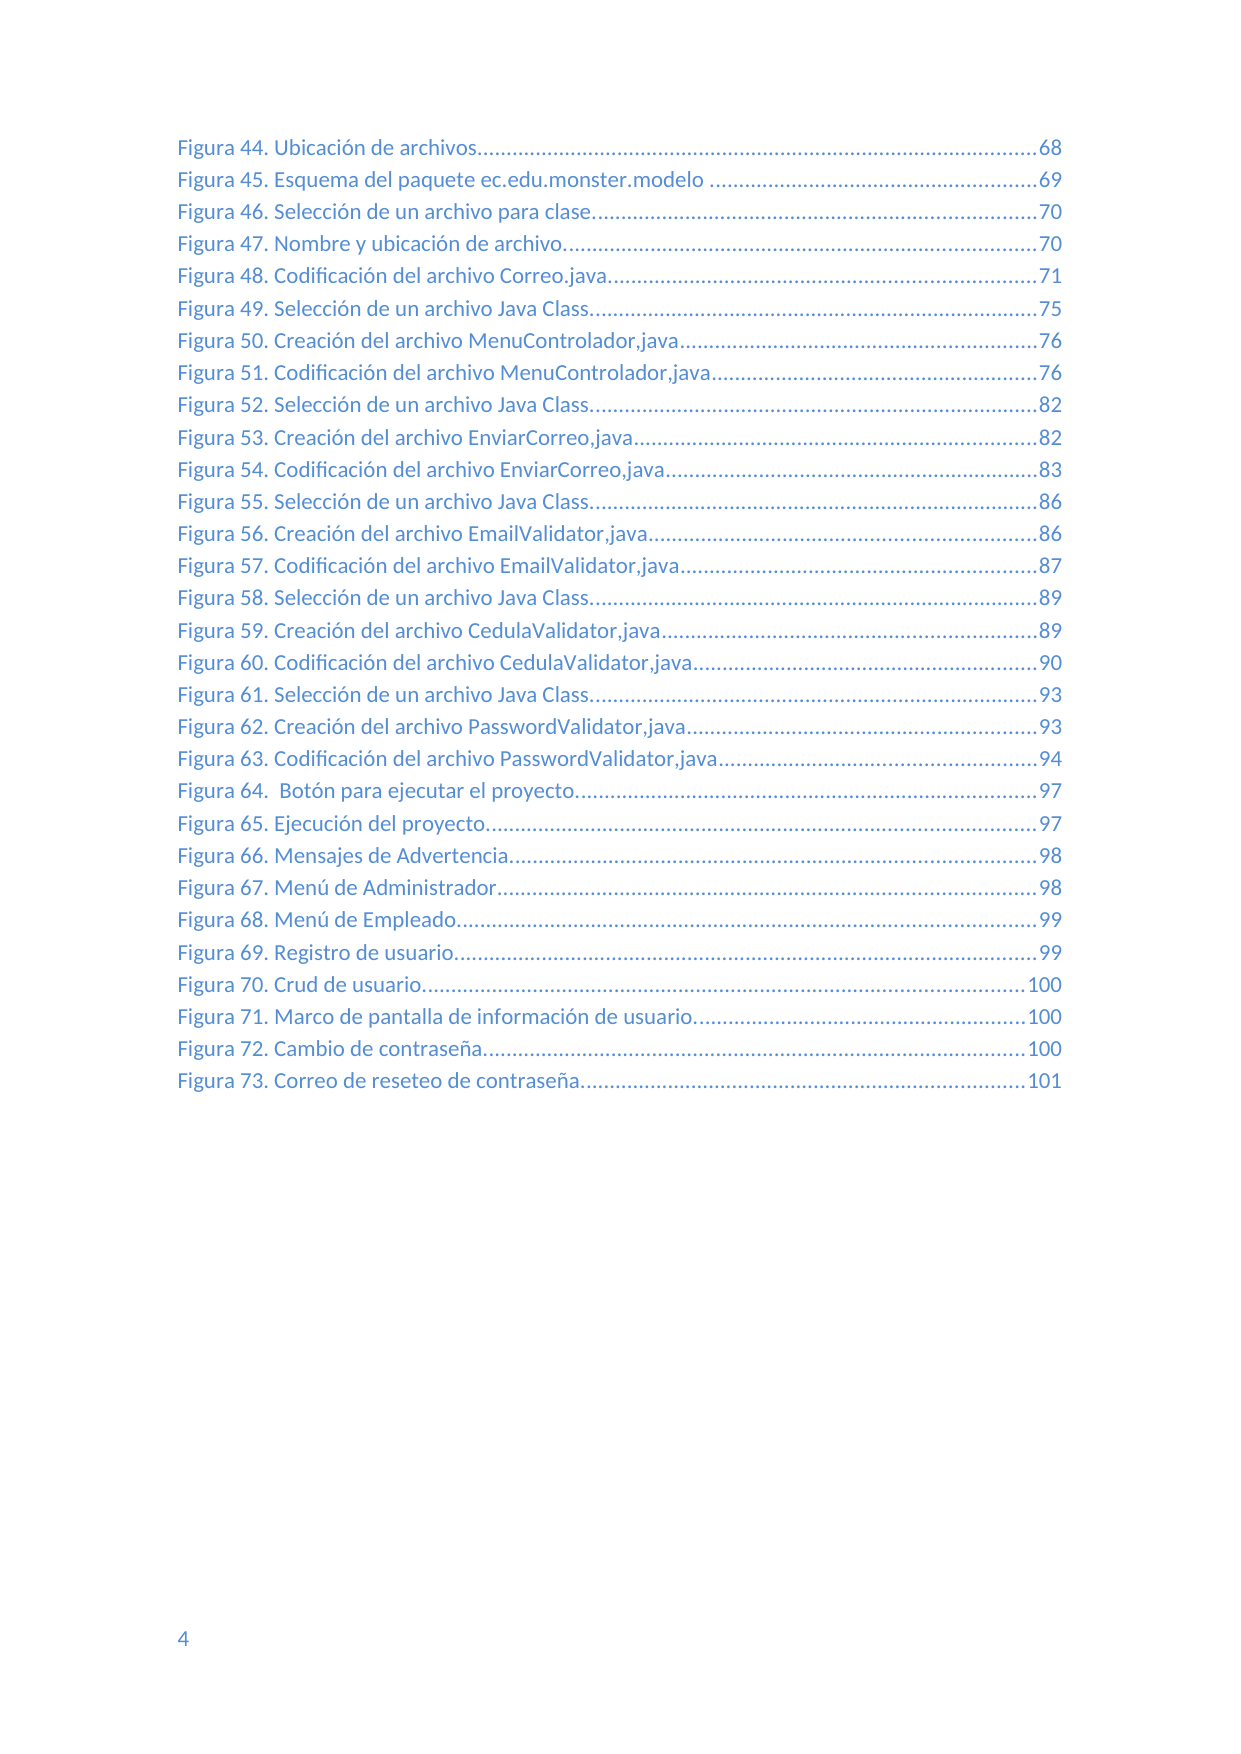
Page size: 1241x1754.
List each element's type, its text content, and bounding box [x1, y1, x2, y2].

text Figura 69. Registro de usuario. 99 [177, 938, 1063, 966]
text Figura 54. Codificación del archivo EnviarCorreo,java 83 [177, 455, 1063, 483]
text Figura 60. Codificación del archivo CedulaValidator,java 90 [177, 648, 1063, 676]
text Figura 46. Selección de un archivo para clase. 70 [177, 197, 1063, 225]
text Figura 45. Esquema del paquete ec.edu.monster.modelo . 69 [177, 165, 1063, 193]
text Figura 47. Nombre y ubicación de archivo. 70 [177, 229, 1063, 257]
text Figura 63. Codificación del archivo PasswordValidator,java 94 [177, 744, 1063, 772]
text Figura 59. Creación del archivo CedulaValidator,java 89 [177, 616, 1063, 644]
text Figura 71. Marco de pantalla de información de usuario. 100 [177, 1002, 1063, 1030]
text Figura 68. Menú de Empleado. 99 [177, 905, 1063, 933]
text Figura 55. Selección de un archivo Java Class. 86 [177, 487, 1063, 515]
text Figura 52. Selección de un archivo Java Class. 82 [177, 390, 1063, 418]
text Figura 62. Creación del archivo PasswordValidator,java 93 [177, 712, 1063, 740]
text Figura 61. Selección de un archivo Java Class. 93 [177, 680, 1063, 708]
text Figura 51. Codificación del archivo MenuControlador,java 76 [177, 358, 1063, 386]
text Figura 64. Botón para ejecutar el proyecto. 97 [177, 777, 1063, 805]
text Figura 50. Creación del archivo MenuControlador,java 76 [177, 326, 1063, 354]
text Figura 70. Crud de usuario. 100 [177, 970, 1063, 998]
text Figura 48. Codificación del archivo Correo.java. 71 [177, 262, 1063, 290]
text Figura 57. Codificación del archivo EmailValidator,java 87 [177, 551, 1063, 579]
text Figura 56. Creación del archivo EmailValidator,java 86 [177, 519, 1063, 547]
text Figura 53. Creación del archivo EnviarCorreo,java 82 [177, 423, 1063, 451]
text Figura 72. Cambio de contraseña. 100 [177, 1034, 1063, 1062]
text Figura 66. Mensajes de Advertencia. 98 [177, 841, 1063, 869]
text Figura 73. Correo de reseteo de contraseña. 101 [177, 1066, 1063, 1094]
text Figura 44. Ubicación de archivos. 68 [177, 133, 1063, 161]
text Figura 49. Selección de un archivo Java Class. 75 [177, 294, 1063, 322]
text Figura 58. Selección de un archivo Java Class. 89 [177, 583, 1063, 612]
text Figura 65. Ejecución del proyecto. 97 [177, 809, 1063, 837]
text Figura 67. Menú de Administrador. 98 [177, 873, 1063, 901]
